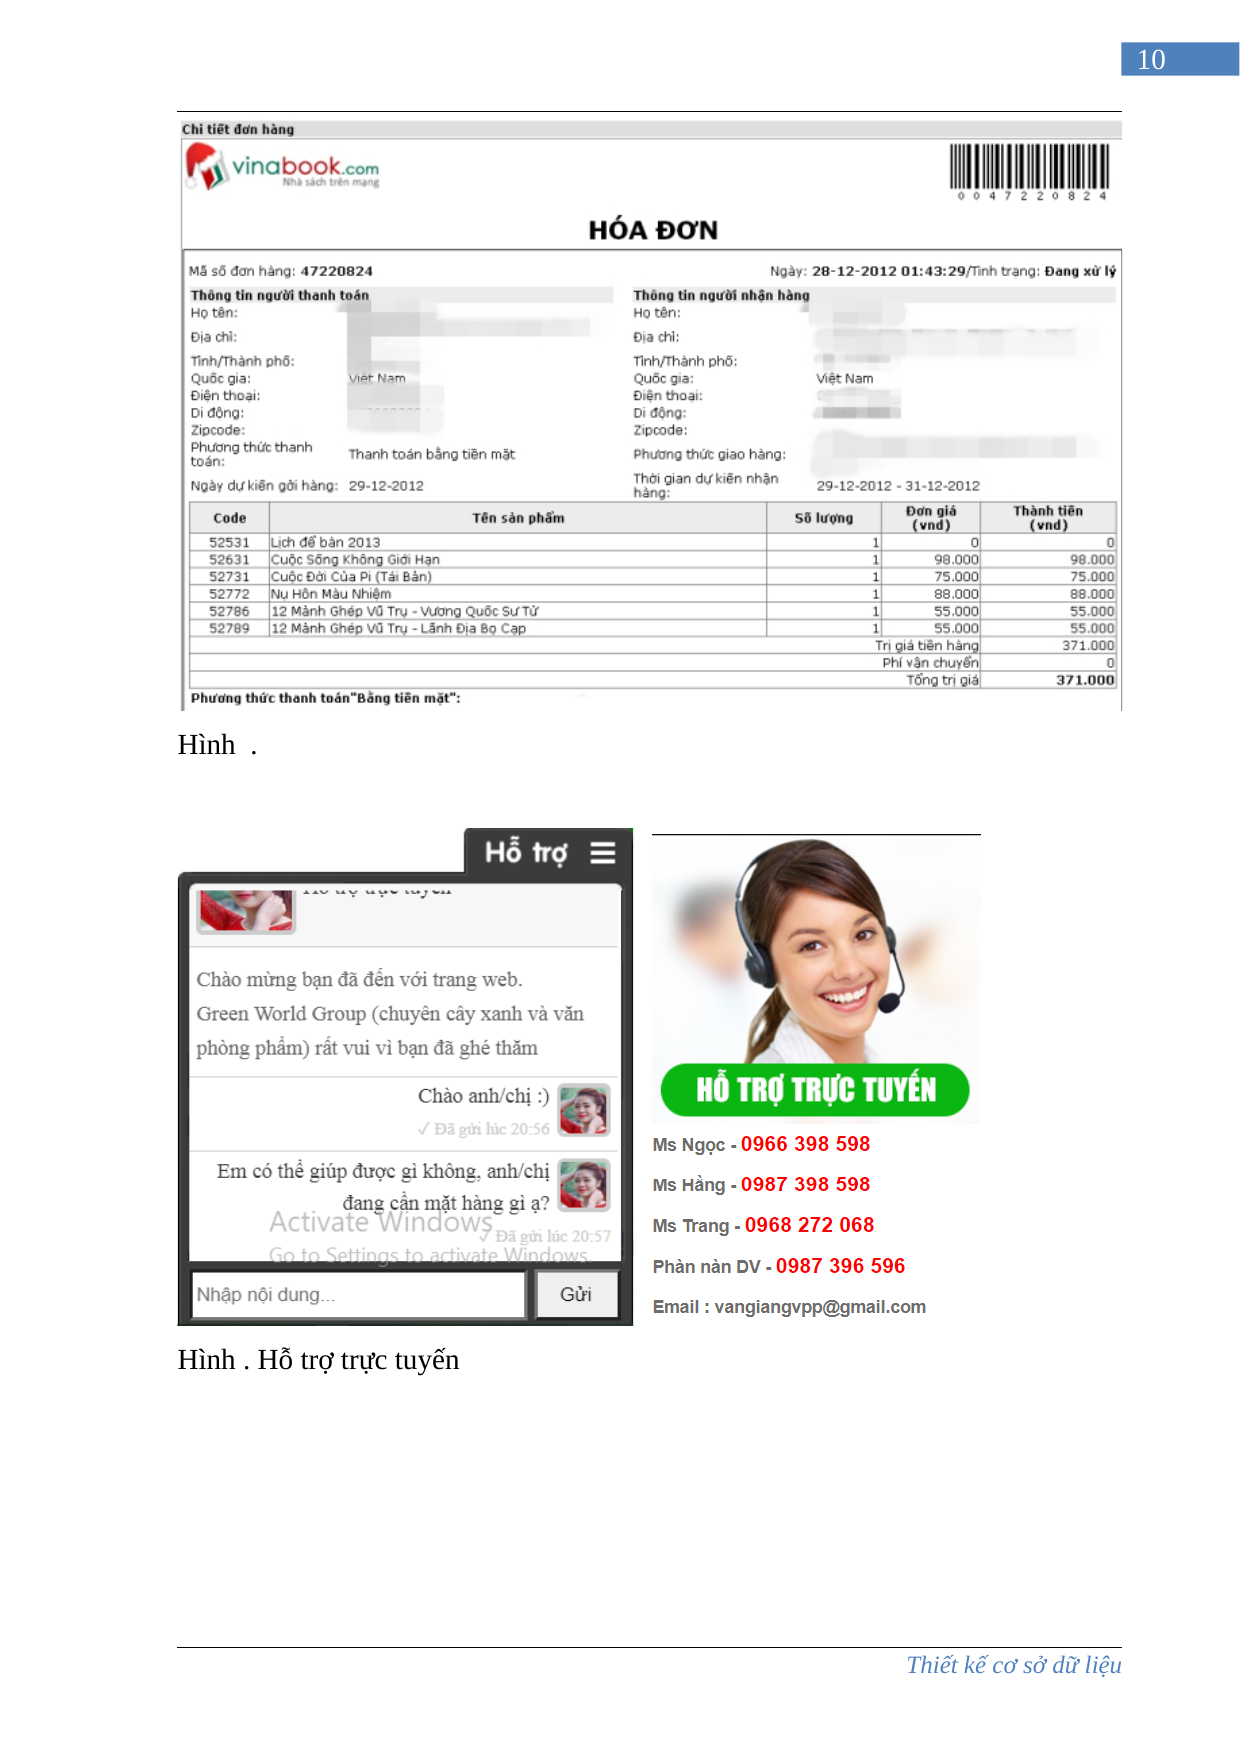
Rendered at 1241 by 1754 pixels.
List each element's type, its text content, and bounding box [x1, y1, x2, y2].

text Hình . [177, 727, 1122, 761]
text Hình . Hỗ trợ trực tuyến [177, 1342, 1122, 1375]
picture [177, 118, 1123, 711]
picture [177, 828, 1110, 1326]
